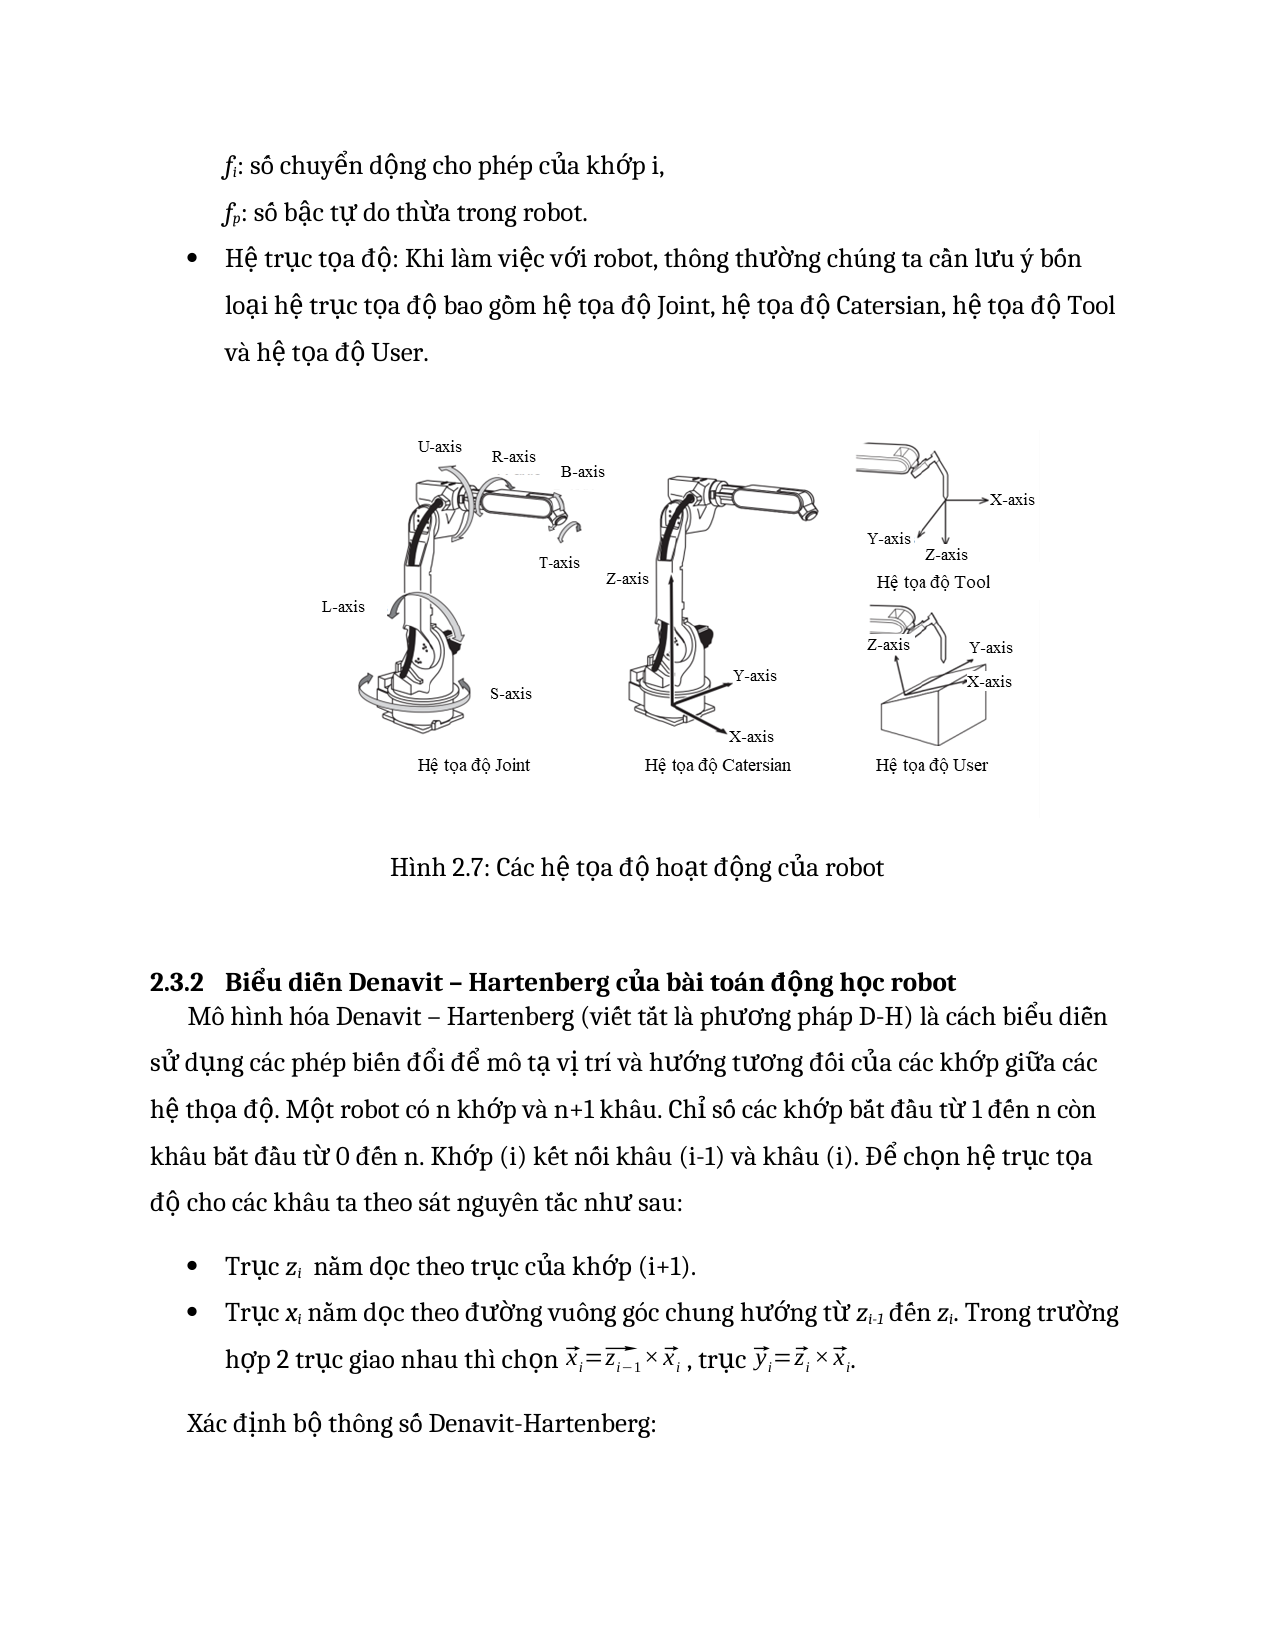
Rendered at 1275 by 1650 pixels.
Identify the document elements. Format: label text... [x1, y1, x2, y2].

list Trục xi nằm dọc theo đường vuông góc chung hướng từ zi-1 đến zi. Trong trường hợp 2 trục giao nhau thì chọn , trục . [187, 1297, 1125, 1375]
list Trục zi nằm dọc theo trục của khớp (i+1). [187, 1251, 1125, 1282]
subtitle 2.3.2 Biểu diễn Denavit – Hartenberg của bài toán động học robot [150, 967, 1125, 998]
list Hệ trục tọa độ: Khi làm việc với robot, thông thường chúng ta cần lưu ý bốn loại hệ trục tọa độ bao gồm hệ tọa độ Joint, hệ tọa độ Catersian, hệ tọa độ Tool và hệ tọa độ User. [187, 243, 1125, 368]
text Hình 2.7: Các hệ tọa độ hoạt động của robot [150, 852, 1125, 883]
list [225, 150, 1125, 228]
text Mô hình hóa Denavit – Hartenberg (viết tắt là phương pháp D-H) là cách biểu diễn sử dụng các phép biến đổi để mô tạ vị trí và hướng tương đối của các khớp giữa các hệ thọa độ. Một robot có n khớp và n+1 khâu. Chỉ số các khớp bắt đầu từ 1 đến n còn khâu bắt đầu từ 0 đến n. Khớp (i) kết nối khâu (i-1) và khâu (i). Để chọn hệ trục tọa độ cho các khâu ta theo sát nguyên tắc như sau: [150, 1001, 1125, 1218]
picture [307, 430, 1043, 822]
text Xác định bộ thông số Denavit-Hartenberg: [150, 1408, 1125, 1439]
